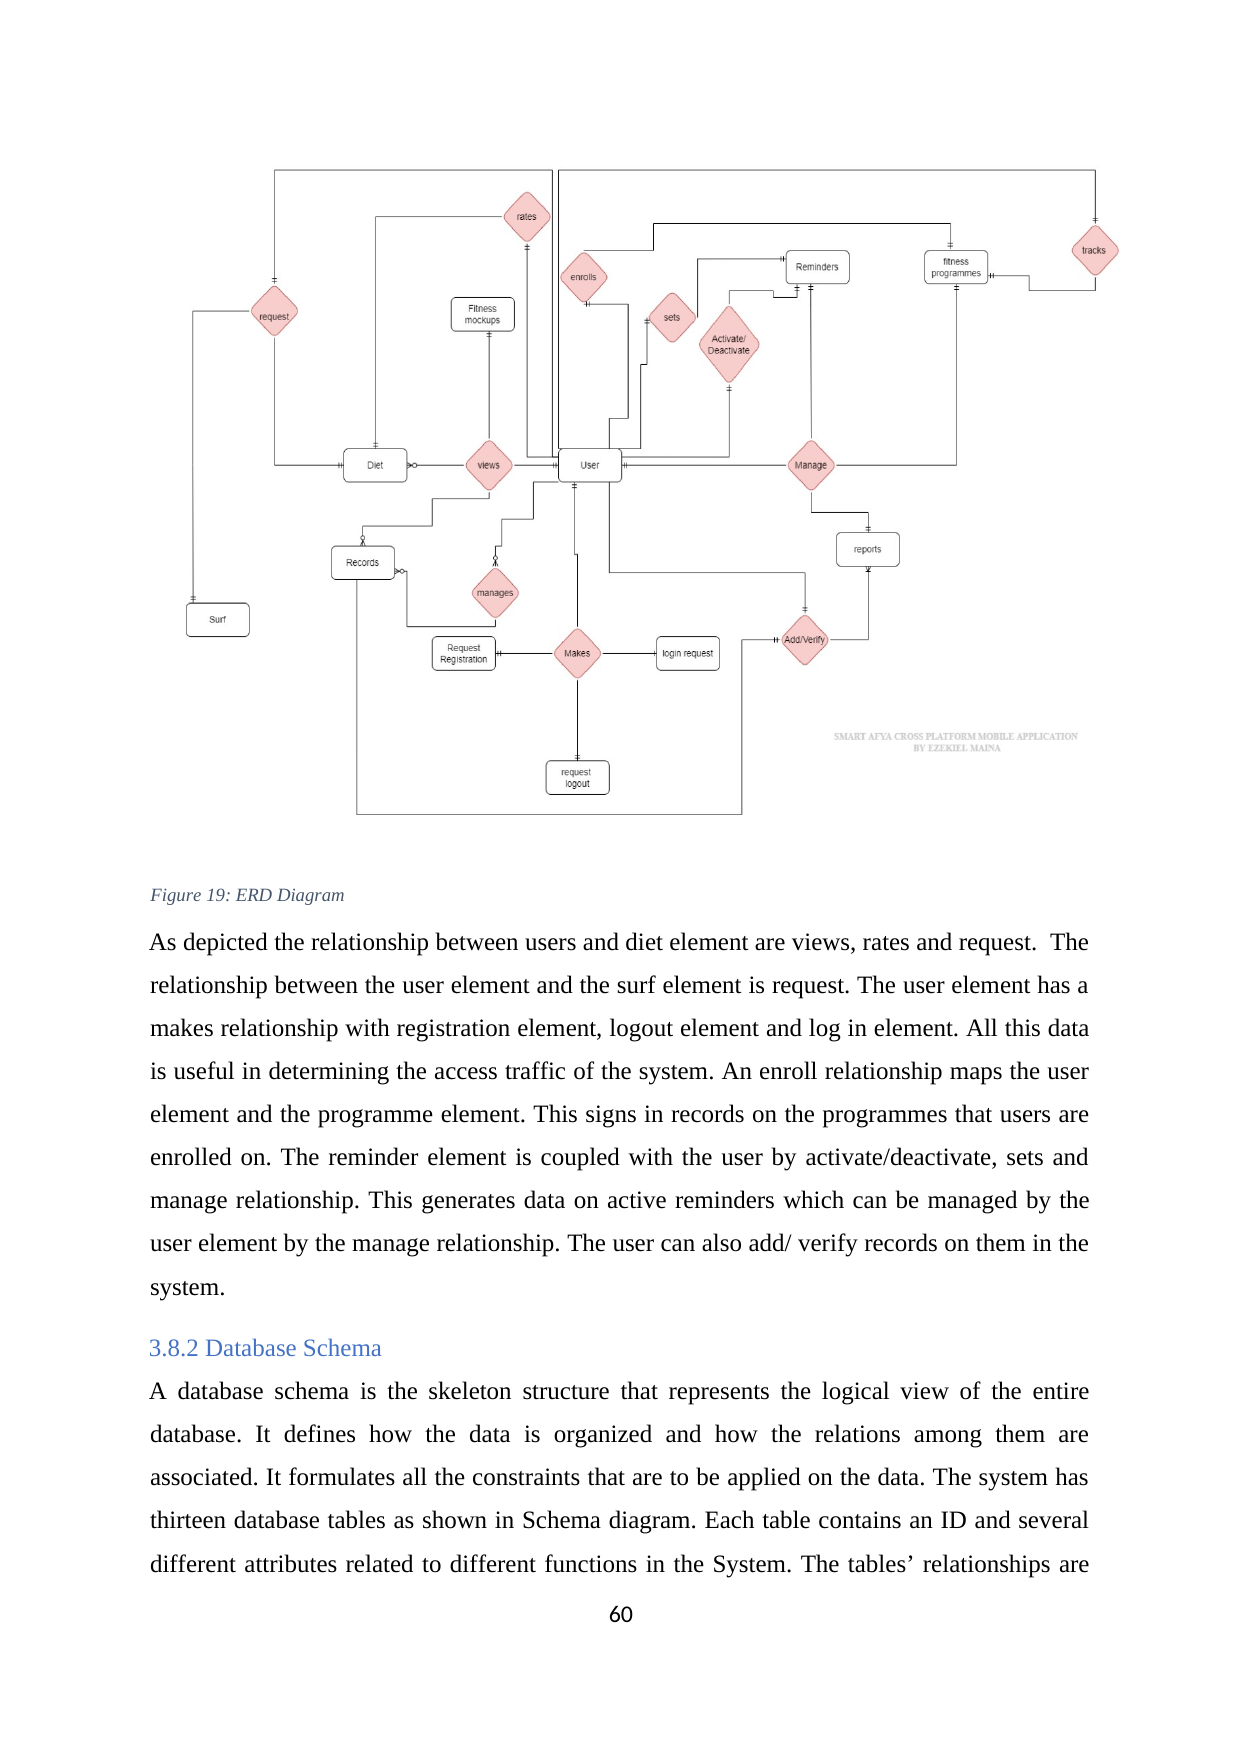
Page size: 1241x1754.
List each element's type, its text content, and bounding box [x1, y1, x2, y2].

text As depicted the relationship between users and diet element are views, rates and request. The relationship between the user element and the surf element is request. The user element has a makes relationship with registration element, logout element and log in element. All this data is useful in determining the access traffic of the system. An enroll relationship maps the user element and the programme element. This signs in records on the programmes that users are enrolled on. The reminder element is coupled with the user by activate/deactivate, sets and manage relationship. This generates data on active reminders which can be managed by the user element by the manage relationship. The user can also add/ verify records on them in the system. [149, 927, 1090, 1300]
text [149, 1376, 1090, 1577]
picture [157, 150, 1120, 861]
subtitle 3.8.2 Database Schema [149, 1333, 1229, 1361]
